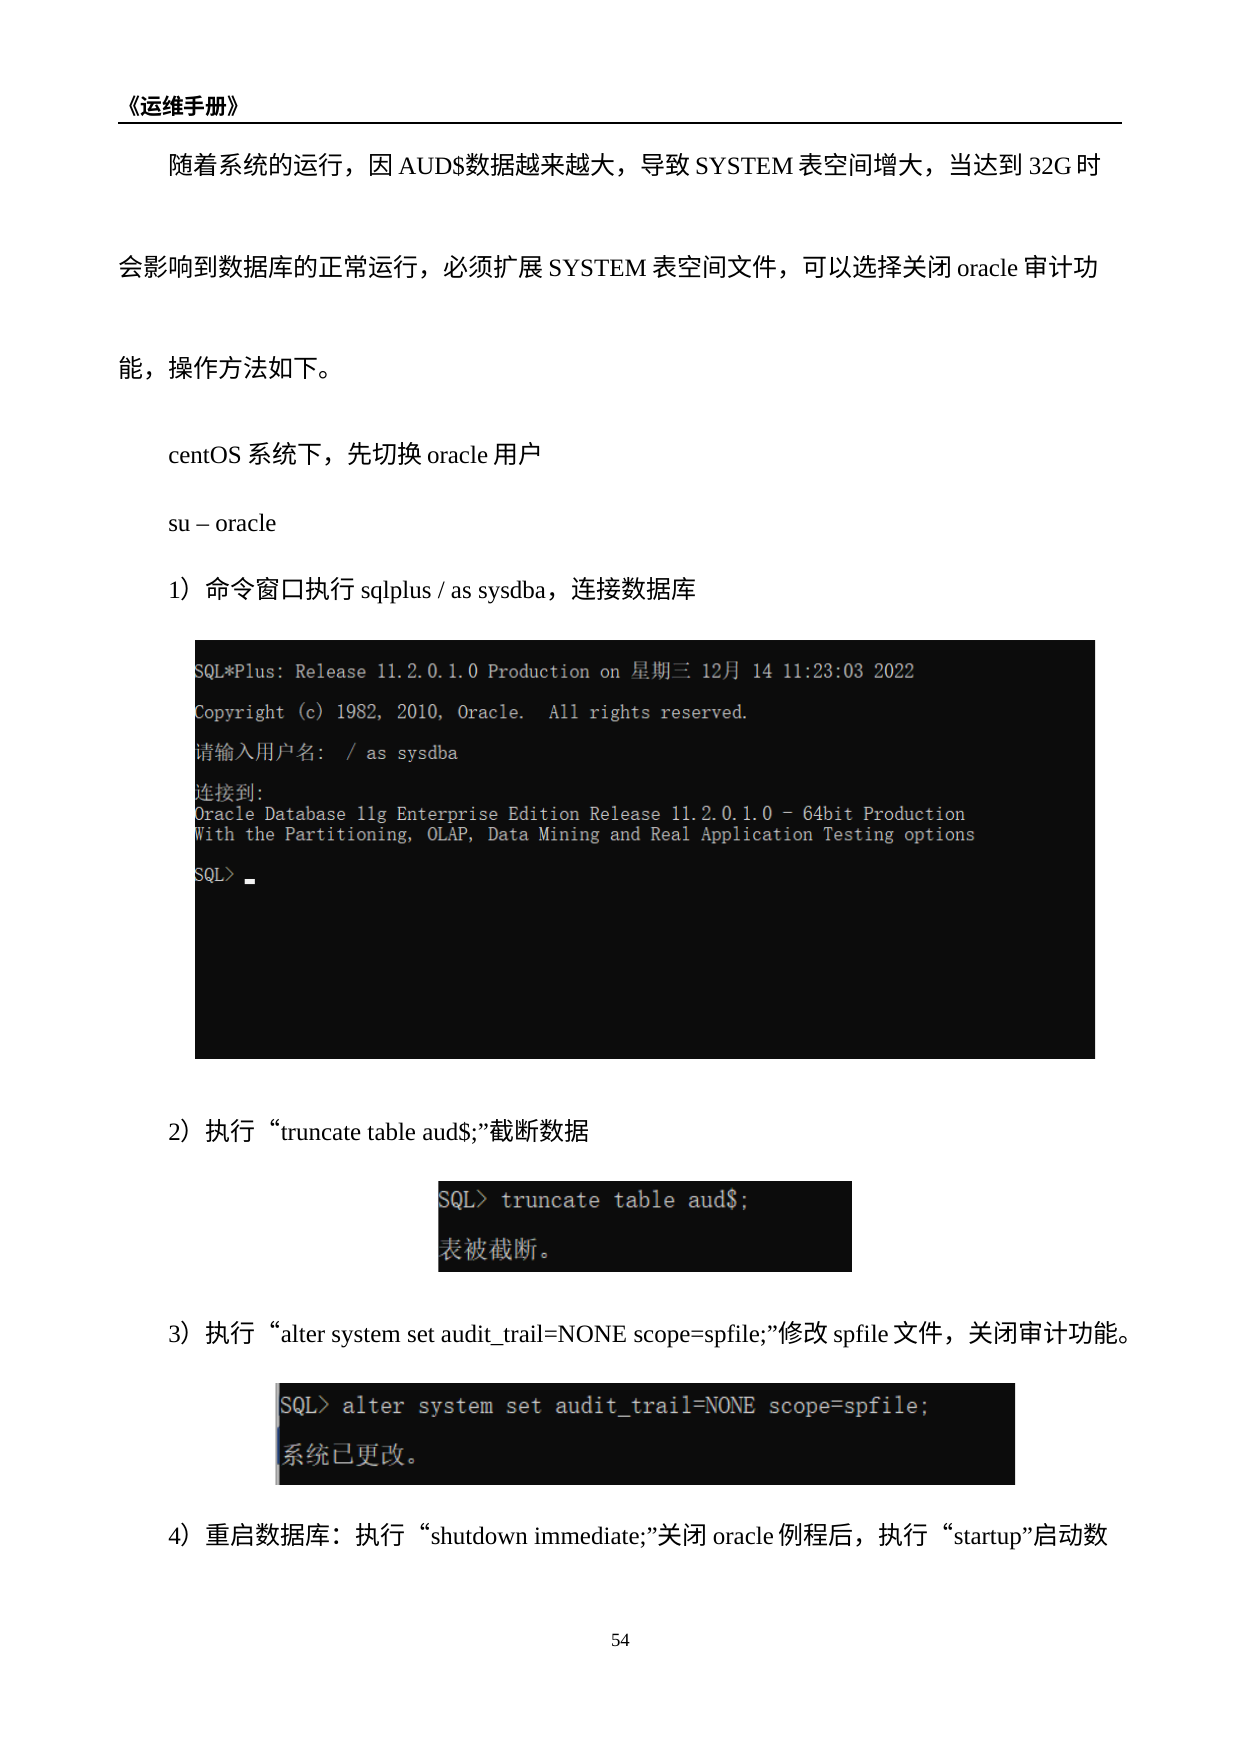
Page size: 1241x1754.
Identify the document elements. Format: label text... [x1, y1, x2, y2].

text 2）执行“truncate table aud$;”截断数据 [118, 1095, 1122, 1163]
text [118, 1500, 1122, 1568]
text 1）命令窗口执行sqlplus / as sysdba，连接数据库 [118, 553, 1122, 621]
text su – oracle [118, 505, 1122, 539]
picture [275, 1383, 1016, 1485]
text 随着系统的运行，因AUD$数据越来越大，导致SYSTEM表空间增大，当达到32G时会影响到数据库的正常运行，必须扩展SYSTEM表空间文件，可以选择关闭oracle审计功能，操作方法如下。 [118, 129, 1122, 401]
text 3）执行“alter system set audit_trail=NONE scope=spfile;”修改spfile文件，关闭审计功能。 [118, 1298, 1122, 1366]
text centOS系统下，先切换oracle用户 [118, 419, 1122, 487]
picture [195, 639, 1096, 1059]
picture [438, 1181, 852, 1272]
